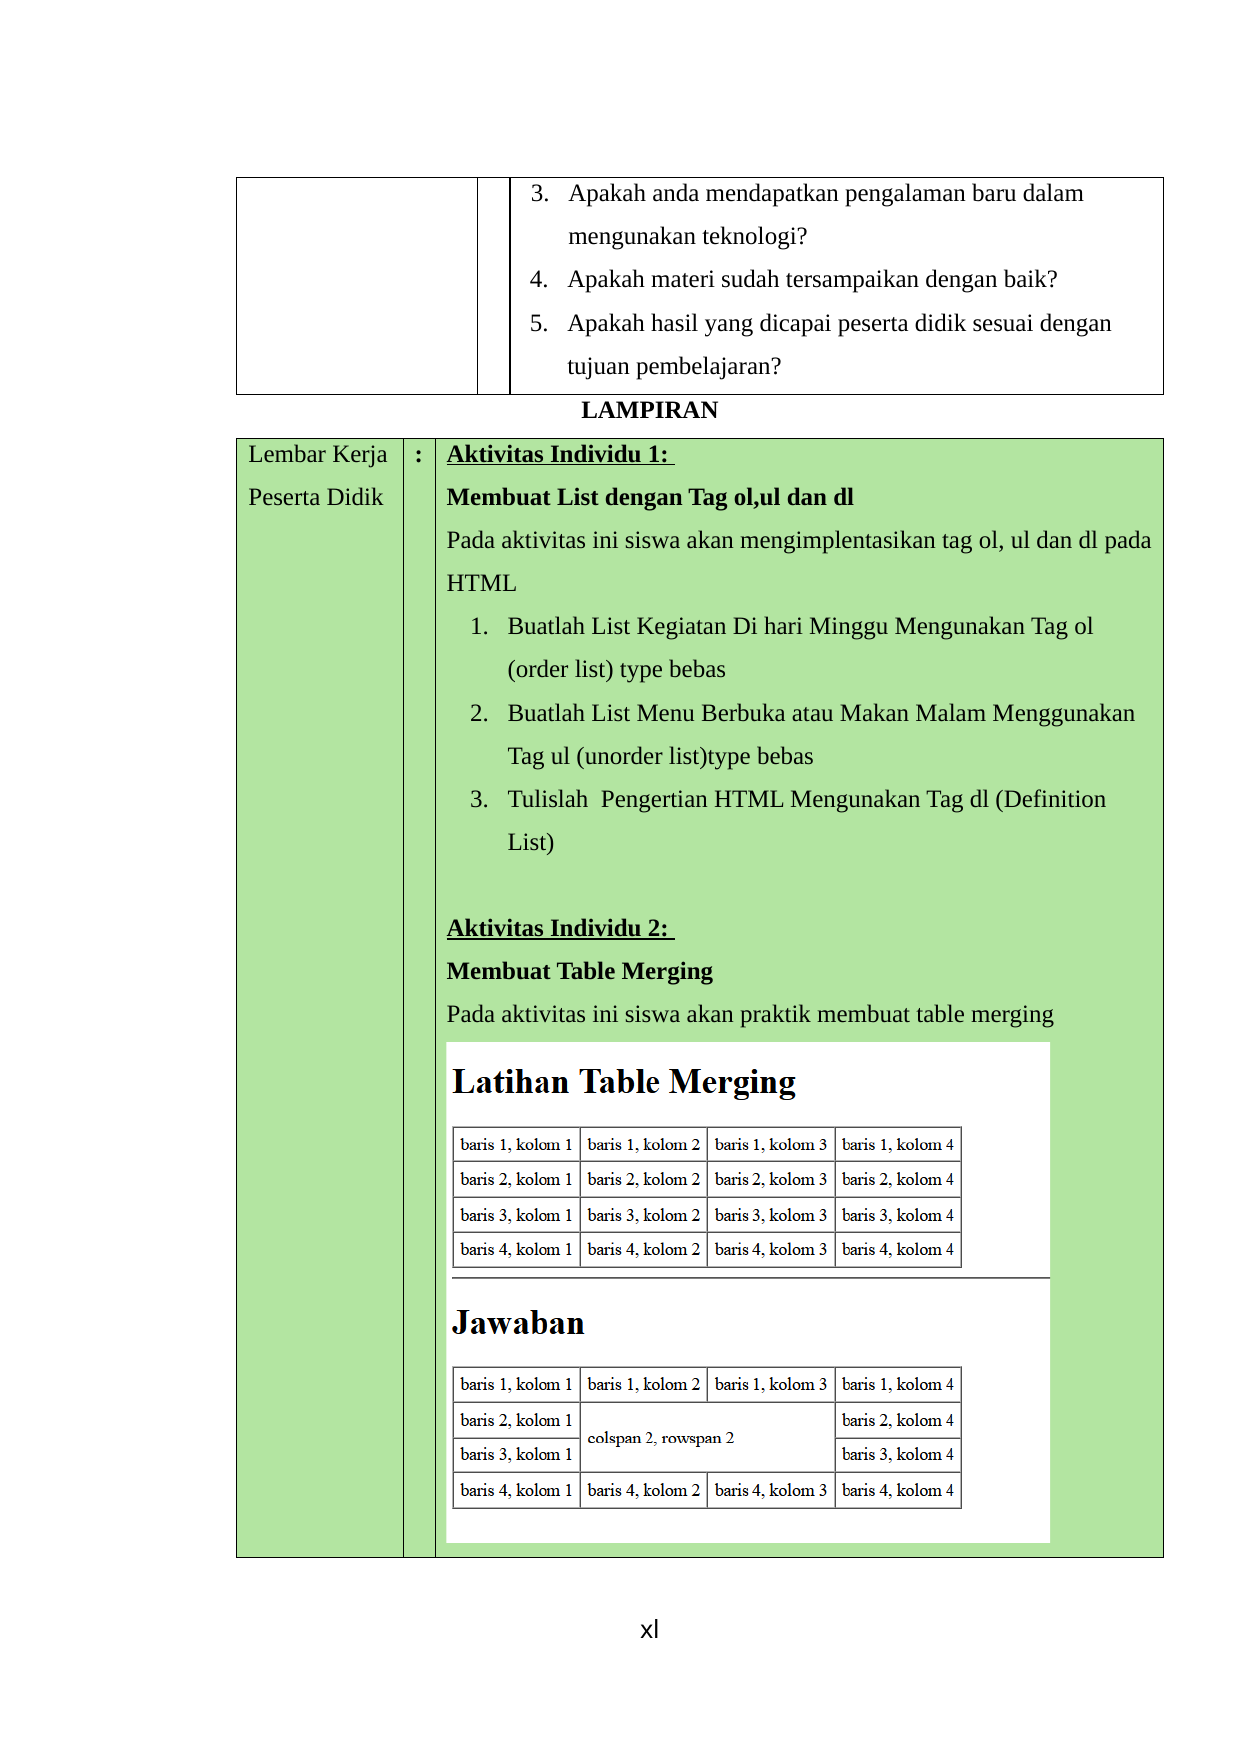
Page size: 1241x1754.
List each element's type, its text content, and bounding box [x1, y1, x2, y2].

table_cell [511, 178, 1163, 394]
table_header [237, 439, 403, 1557]
picture [446, 1042, 1051, 1543]
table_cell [237, 178, 477, 394]
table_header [436, 439, 1163, 1557]
table_header : [404, 439, 435, 1557]
table_cell : [478, 178, 509, 394]
text LAMPIRAN [236, 395, 1063, 423]
